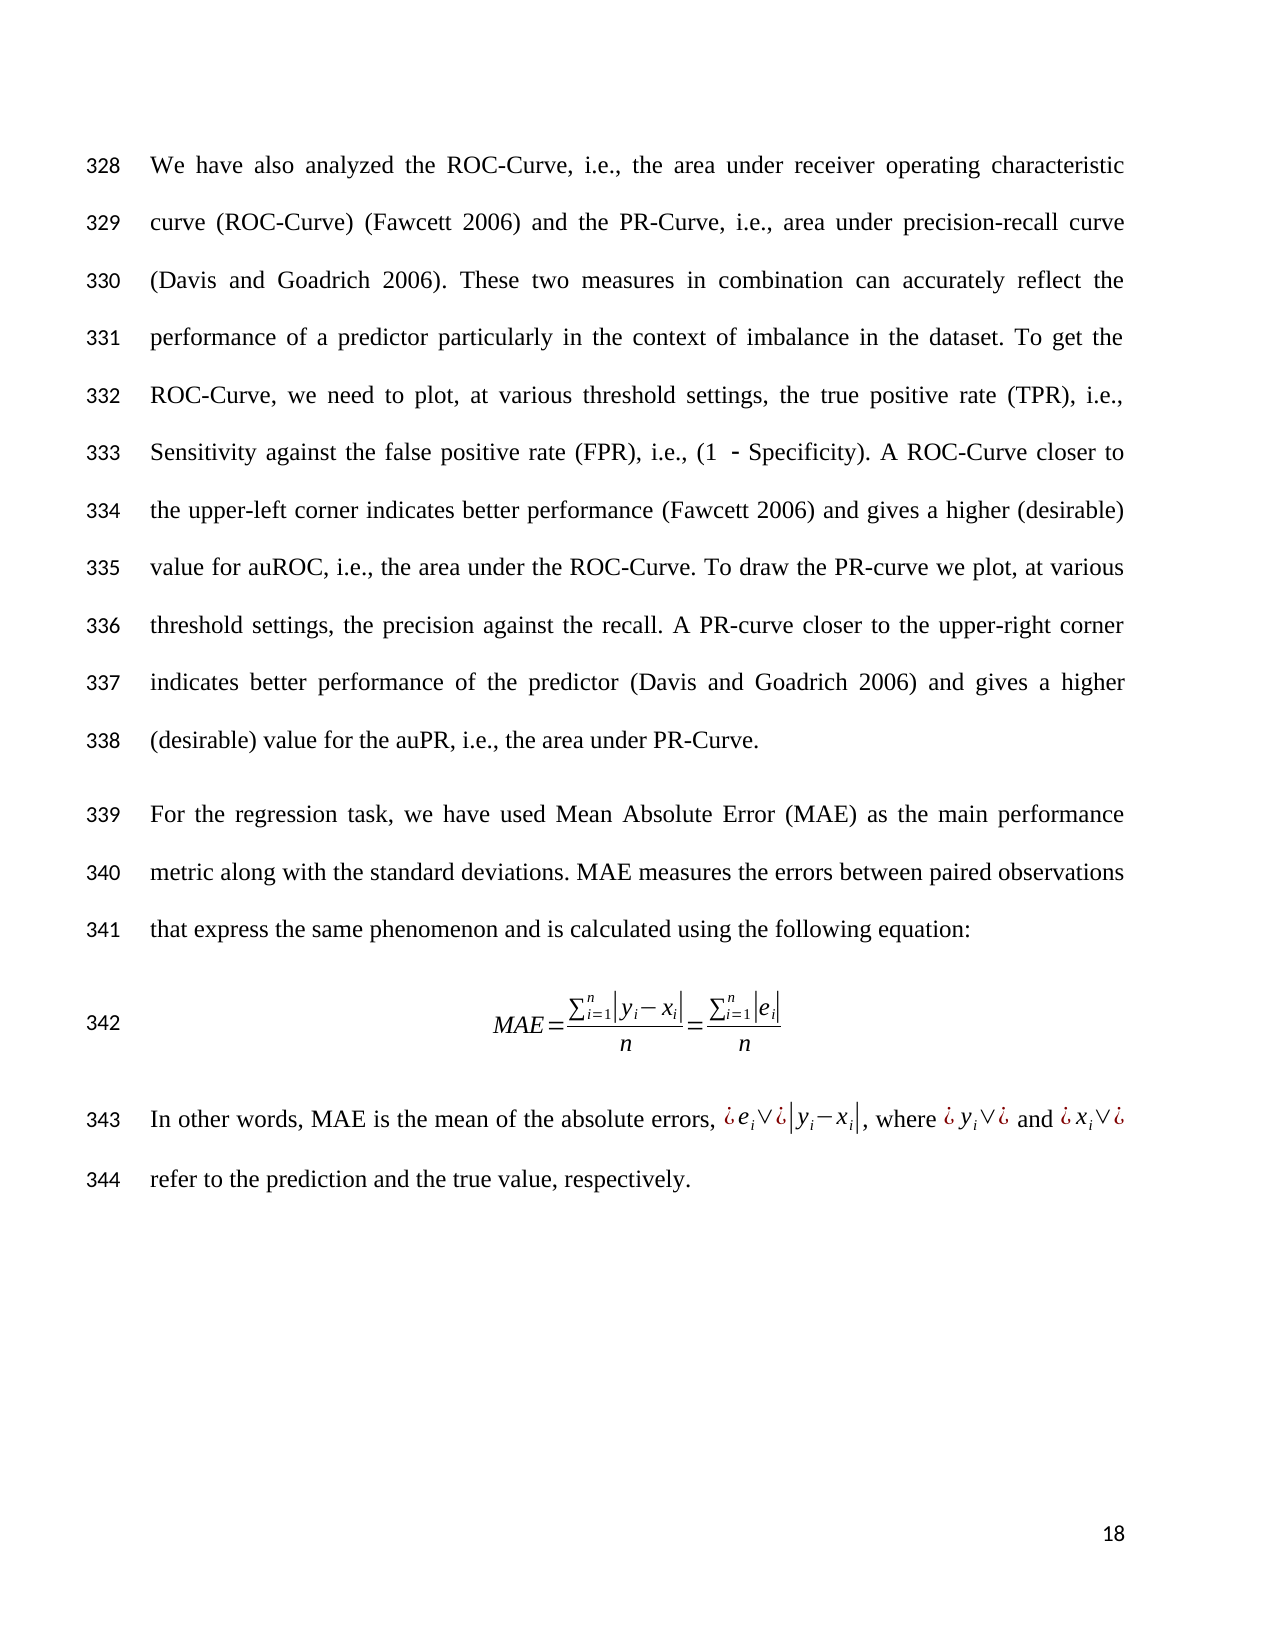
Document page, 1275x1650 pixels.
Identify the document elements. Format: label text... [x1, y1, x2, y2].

text We have also analyzed the ROC-Curve, i.e., the area under receiver operating characteristic curve (ROC-Curve) (Fawcett 2006) and the PR-Curve, i.e., area under precision-recall curve (Davis and Goadrich 2006). These two measures in combination can accurately reflect the performance of a predictor particularly in the context of imbalance in the dataset. To get the ROC-Curve, we need to plot, at various threshold settings, the true positive rate (TPR), i.e., Sensitivity against the false positive rate (FPR), i.e., (1 Specificity). A ROC-Curve closer to the upper-left corner indicates better performance (Fawcett 2006) and gives a higher (desirable) value for auROC, i.e., the area under the ROC-Curve. To draw the PR-curve we plot, at various threshold settings, the precision against the recall. A PR-curve closer to the upper-right corner indicates better performance of the predictor (Davis and Goadrich 2006) and gives a higher (desirable) value for the auPR, i.e., the area under PR-Curve. [150, 150, 1125, 754]
text In other words, MAE is the mean of the absolute errors, , where and refer to the prediction and the true value, respectively. [150, 1101, 1125, 1193]
text For the regression task, we have used Mean Absolute Error (MAE) as the main performance metric along with the standard deviations. MAE measures the errors between paired observations that express the same phenomenon and is calculated using the following equation: [150, 799, 1125, 943]
